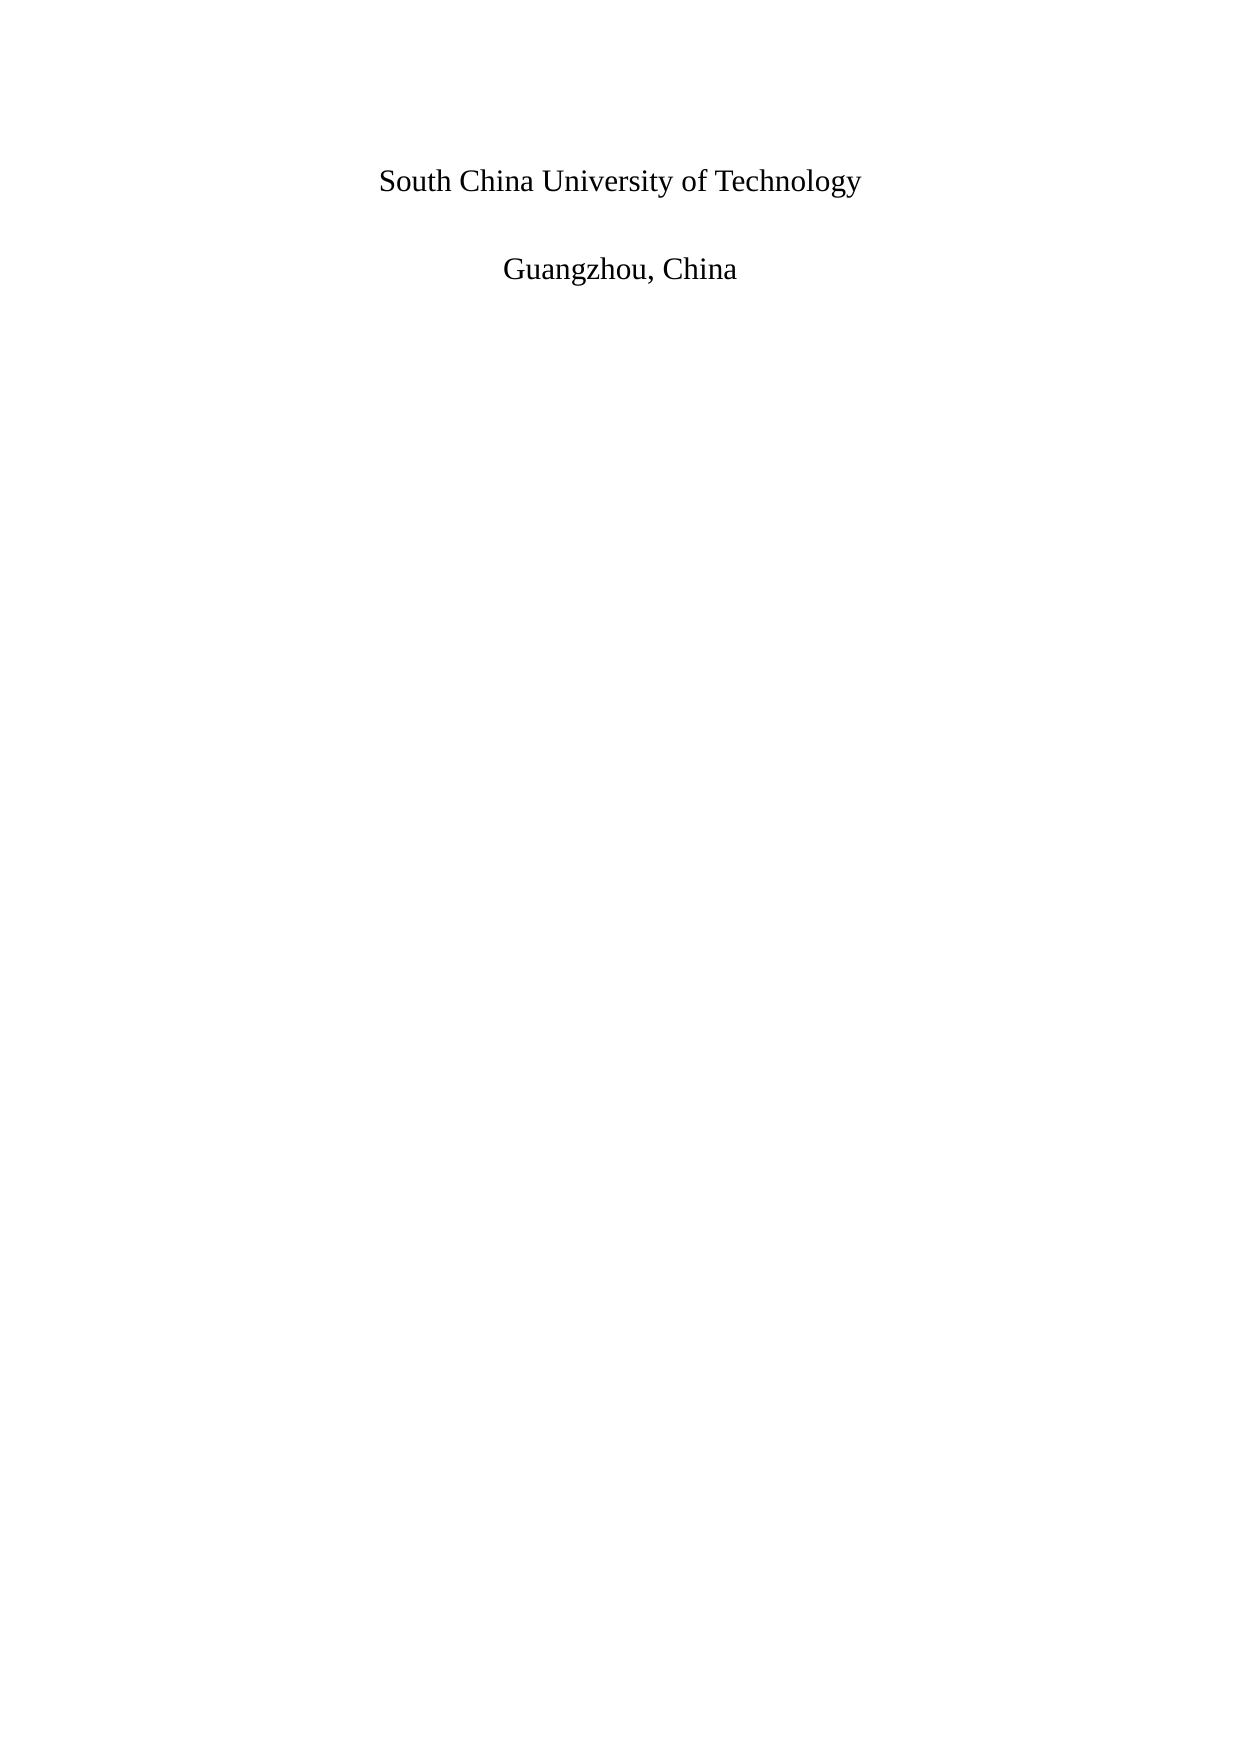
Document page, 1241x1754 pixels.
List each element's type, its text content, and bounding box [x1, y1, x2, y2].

text Guangzhou, China [148, 236, 1092, 301]
text South China University of Technology [148, 148, 1092, 213]
